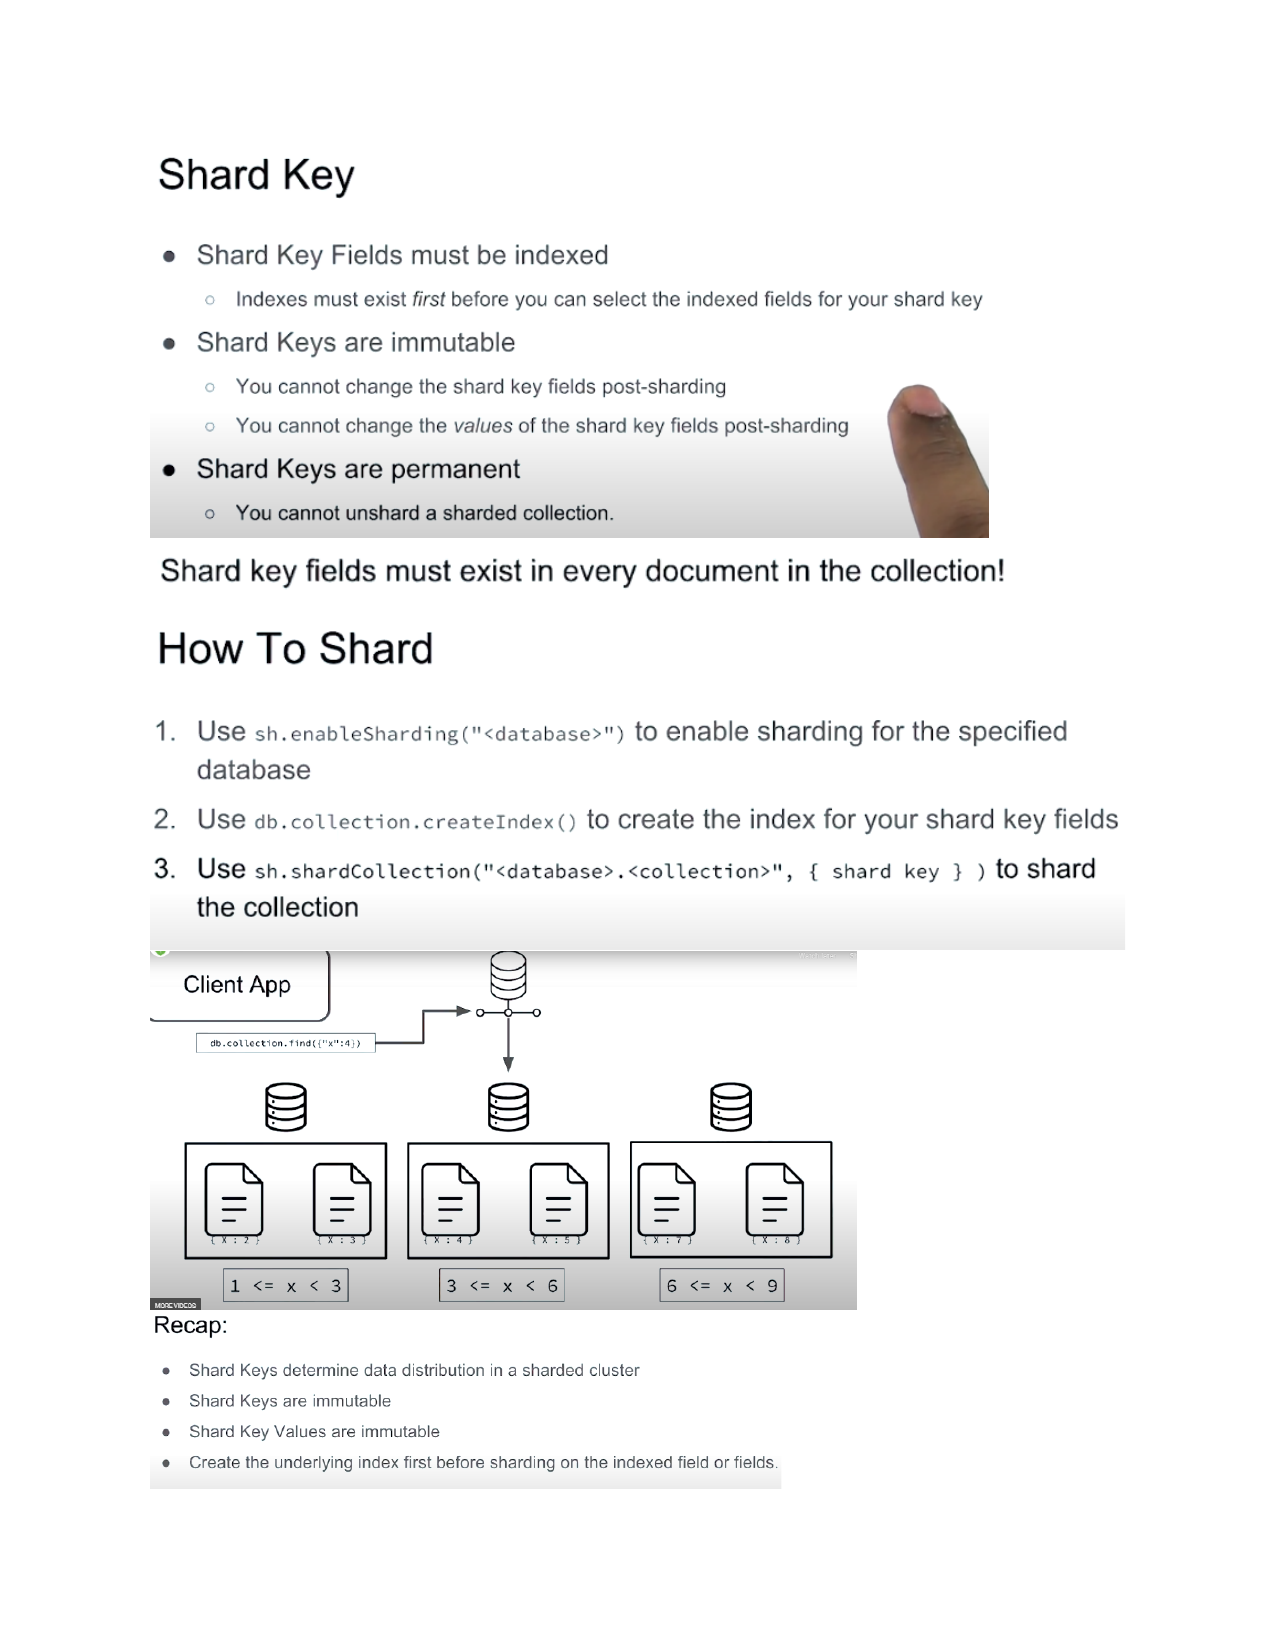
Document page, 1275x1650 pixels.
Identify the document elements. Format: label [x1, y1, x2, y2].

picture [150, 150, 989, 538]
picture [150, 951, 857, 1310]
picture [150, 1311, 782, 1489]
picture [150, 628, 1125, 950]
picture [150, 552, 1015, 596]
